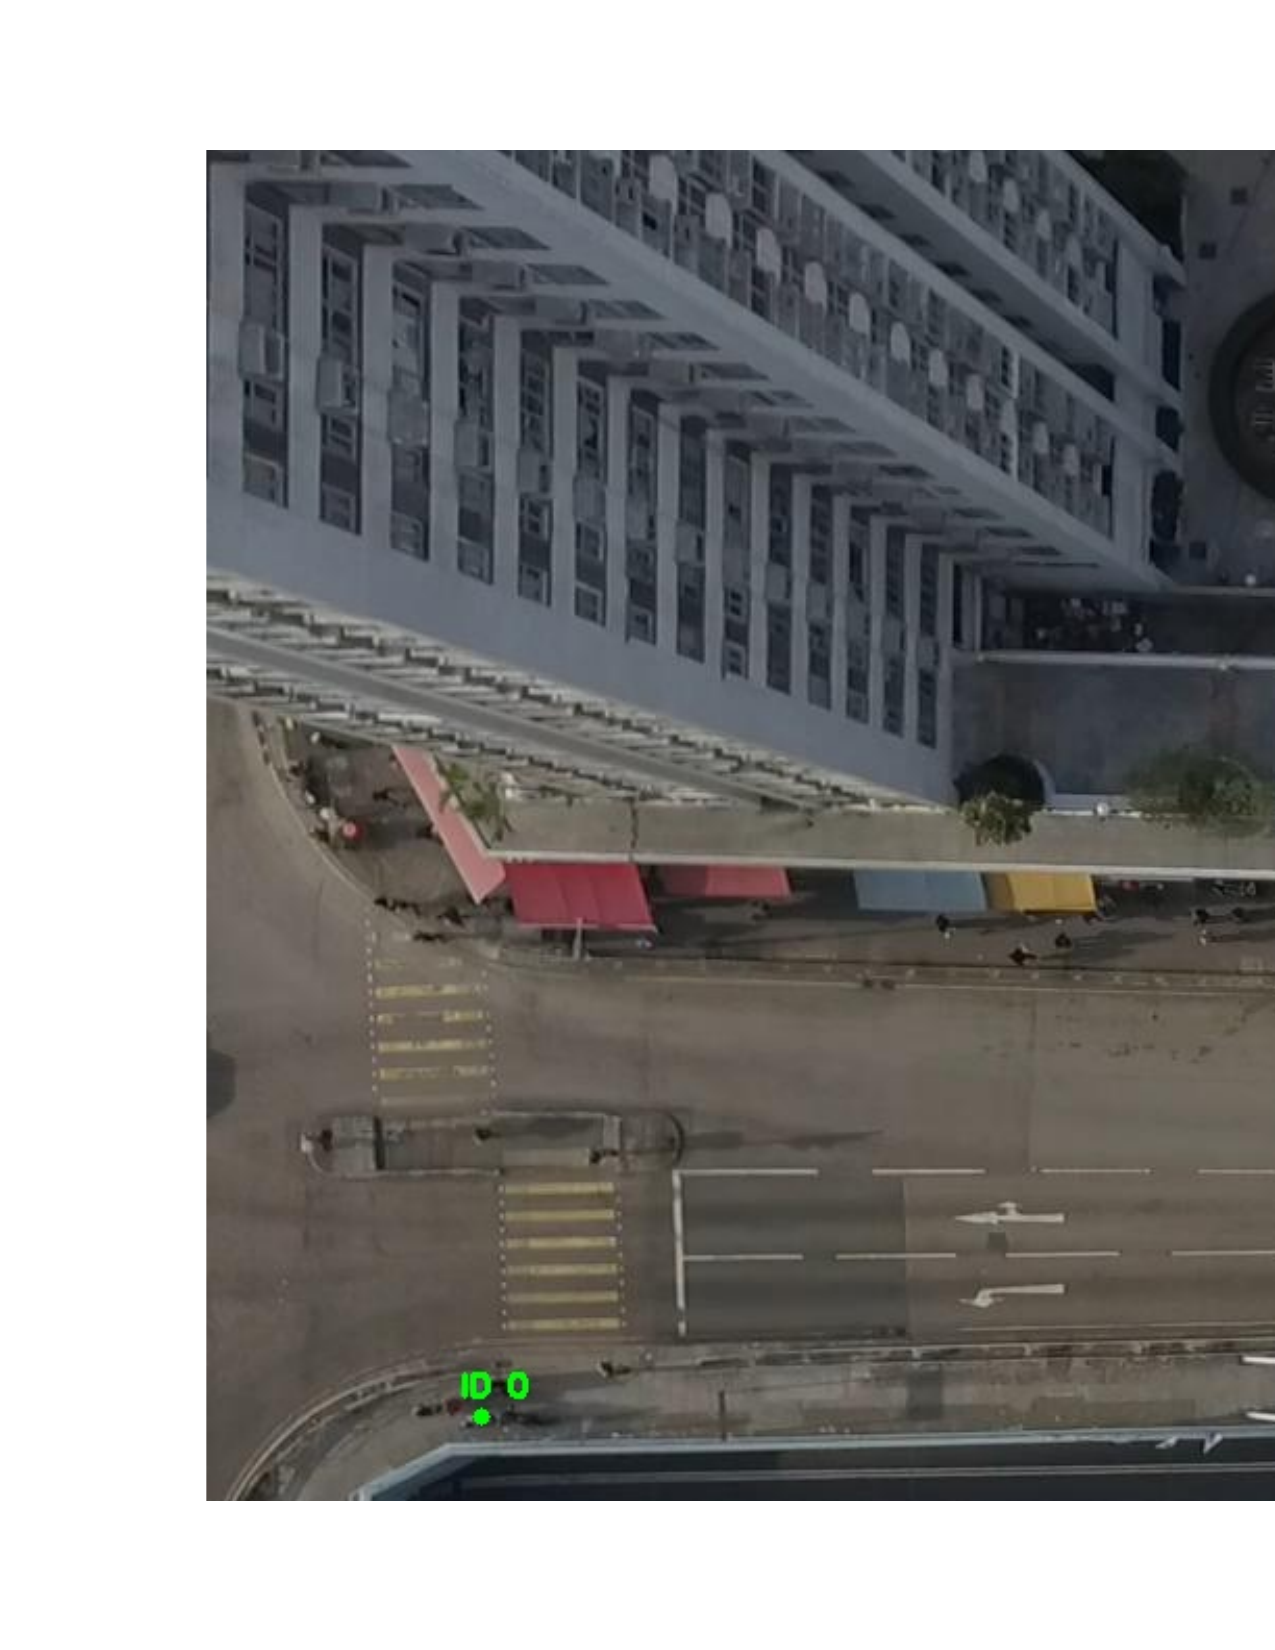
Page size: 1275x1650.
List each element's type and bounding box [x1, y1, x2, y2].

picture [206, 150, 1275, 1501]
